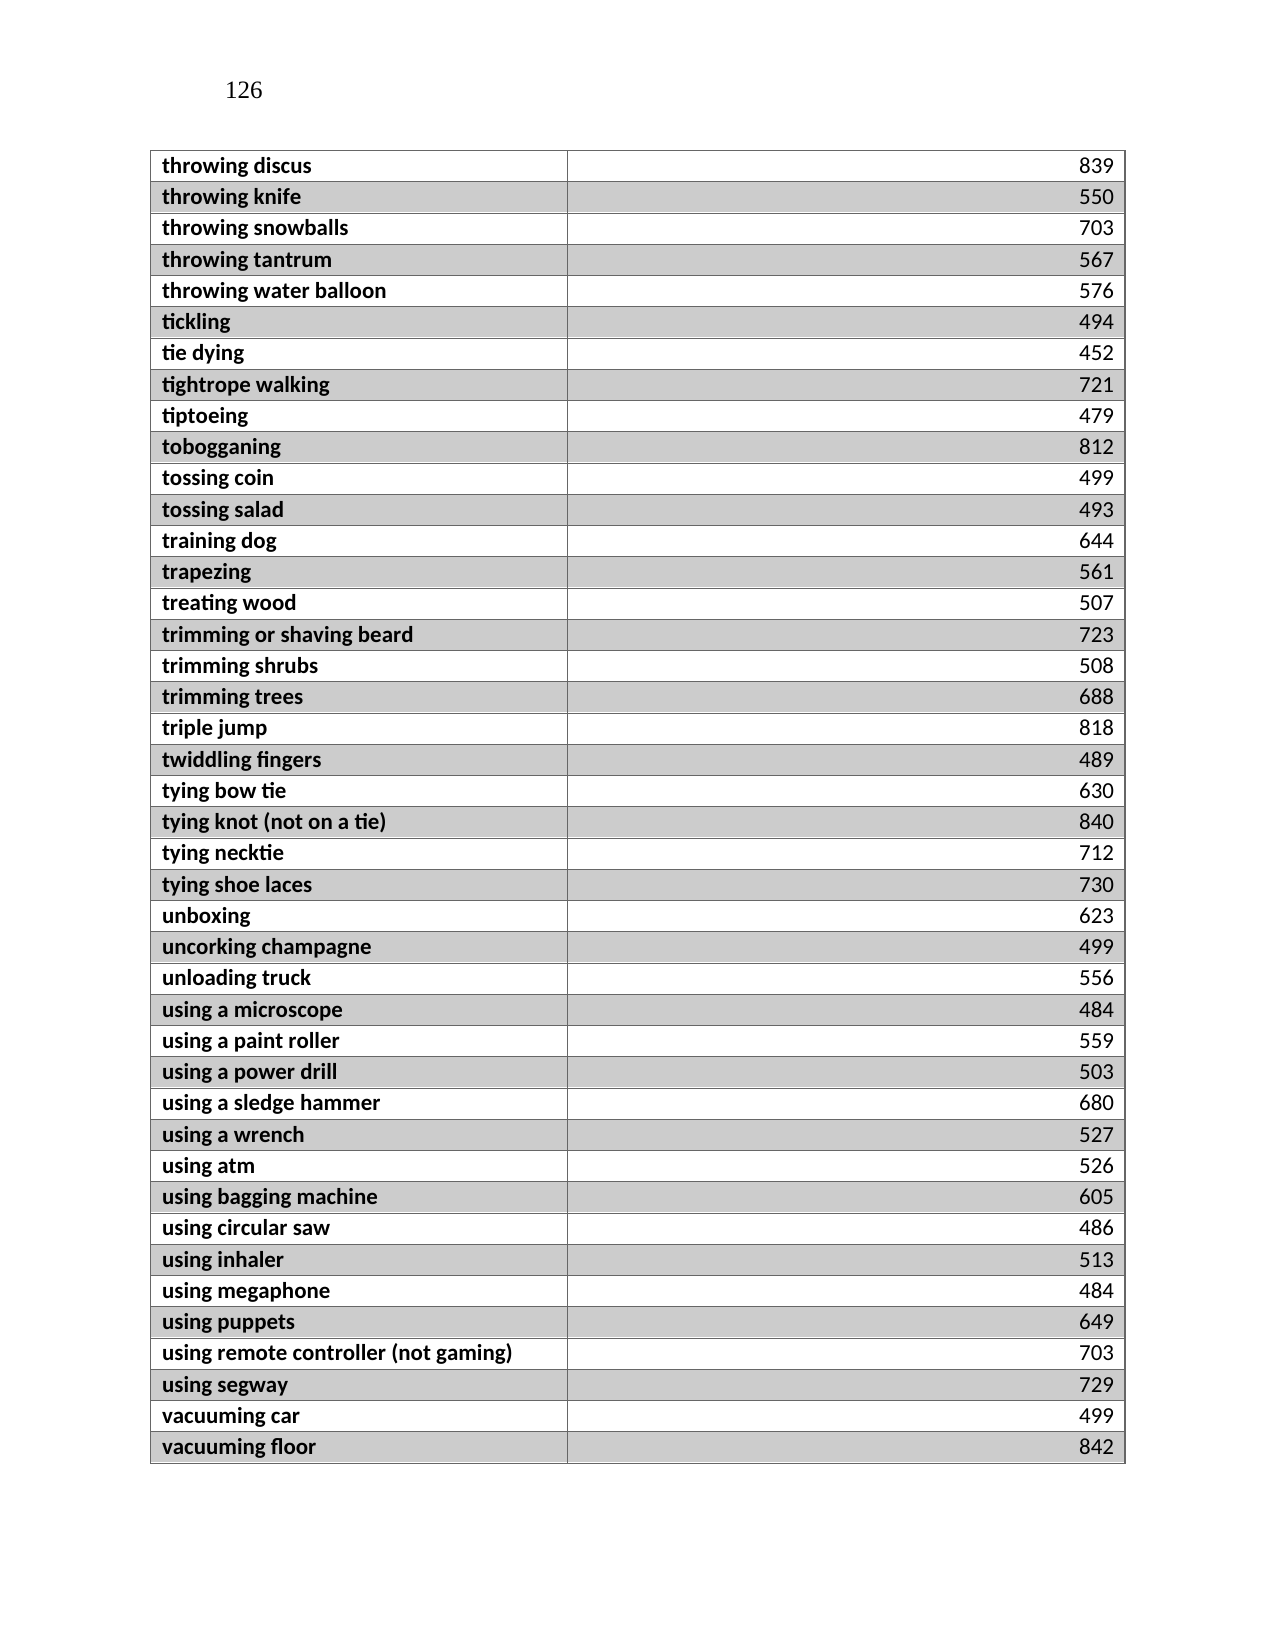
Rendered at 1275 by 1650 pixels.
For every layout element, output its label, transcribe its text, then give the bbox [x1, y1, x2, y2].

table_cell 556 [568, 964, 1124, 994]
table_cell using a power drill [151, 1057, 567, 1087]
table_cell 561 [568, 557, 1124, 587]
table_cell using atm [151, 1151, 567, 1181]
table_cell vacuuming floor [151, 1432, 567, 1462]
table_cell tie dying [151, 339, 567, 369]
table_cell 479 [568, 401, 1124, 431]
table_cell 729 [568, 1370, 1124, 1400]
table_cell tiptoeing [151, 401, 567, 431]
table_cell tossing coin [151, 464, 567, 494]
table_cell trimming or shaving beard [151, 620, 567, 650]
table_cell 605 [568, 1182, 1124, 1212]
table_cell 499 [568, 1401, 1124, 1431]
table_cell 703 [568, 214, 1124, 244]
table_cell 812 [568, 432, 1124, 462]
table_cell trimming trees [151, 682, 567, 712]
table_cell 818 [568, 714, 1124, 744]
table_cell tying bow tie [151, 776, 567, 806]
table_cell twiddling fingers [151, 745, 567, 775]
table_cell 703 [568, 1339, 1124, 1369]
table_cell 630 [568, 776, 1124, 806]
table_cell 494 [568, 307, 1124, 337]
table_cell 840 [568, 807, 1124, 837]
table_cell 493 [568, 495, 1124, 525]
table_cell triple jump [151, 714, 567, 744]
table_cell 508 [568, 651, 1124, 681]
table_cell using a wrench [151, 1120, 567, 1150]
table_cell using segway [151, 1370, 567, 1400]
table_cell 723 [568, 620, 1124, 650]
table_cell 527 [568, 1120, 1124, 1150]
table_cell using a sledge hammer [151, 1089, 567, 1119]
table_cell 503 [568, 1057, 1124, 1087]
table_cell 484 [568, 1276, 1124, 1306]
table_cell trapezing [151, 557, 567, 587]
table_cell unloading truck [151, 964, 567, 994]
table_cell using remote controller (not gaming) [151, 1339, 567, 1369]
table_cell throwing water balloon [151, 276, 567, 306]
table_cell throwing knife [151, 182, 567, 212]
table_cell 730 [568, 870, 1124, 900]
table_cell using a paint roller [151, 1026, 567, 1056]
table_cell 842 [568, 1432, 1124, 1462]
table_cell throwing discus [151, 151, 567, 181]
table_cell tightrope walking [151, 370, 567, 400]
table_cell vacuuming car [151, 1401, 567, 1431]
table_cell throwing tantrum [151, 245, 567, 275]
table_cell 839 [568, 151, 1124, 181]
table_cell treating wood [151, 589, 567, 619]
table_cell tying shoe laces [151, 870, 567, 900]
table_cell tickling [151, 307, 567, 337]
table_cell using puppets [151, 1307, 567, 1337]
table_cell 499 [568, 932, 1124, 962]
table_cell tying necktie [151, 839, 567, 869]
table_cell 559 [568, 1026, 1124, 1056]
table_cell 649 [568, 1307, 1124, 1337]
table_cell using bagging machine [151, 1182, 567, 1212]
table_cell 486 [568, 1214, 1124, 1244]
table_cell using inhaler [151, 1245, 567, 1275]
table_cell 576 [568, 276, 1124, 306]
table_cell 484 [568, 995, 1124, 1025]
table_cell 499 [568, 464, 1124, 494]
table_cell 623 [568, 901, 1124, 931]
table_cell 712 [568, 839, 1124, 869]
table_cell 680 [568, 1089, 1124, 1119]
table_cell 526 [568, 1151, 1124, 1181]
table_cell 644 [568, 526, 1124, 556]
table_cell 550 [568, 182, 1124, 212]
table_cell 567 [568, 245, 1124, 275]
table_cell 452 [568, 339, 1124, 369]
table_cell training dog [151, 526, 567, 556]
table_cell 507 [568, 589, 1124, 619]
table_cell 721 [568, 370, 1124, 400]
table_cell 688 [568, 682, 1124, 712]
table_cell throwing snowballs [151, 214, 567, 244]
table_cell trimming shrubs [151, 651, 567, 681]
table_cell uncorking champagne [151, 932, 567, 962]
table_cell tying knot (not on a tie) [151, 807, 567, 837]
table_cell unboxing [151, 901, 567, 931]
table_cell 513 [568, 1245, 1124, 1275]
table_cell 489 [568, 745, 1124, 775]
table_cell tossing salad [151, 495, 567, 525]
table_cell using circular saw [151, 1214, 567, 1244]
table_cell tobogganing [151, 432, 567, 462]
table_cell using megaphone [151, 1276, 567, 1306]
table_cell using a microscope [151, 995, 567, 1025]
